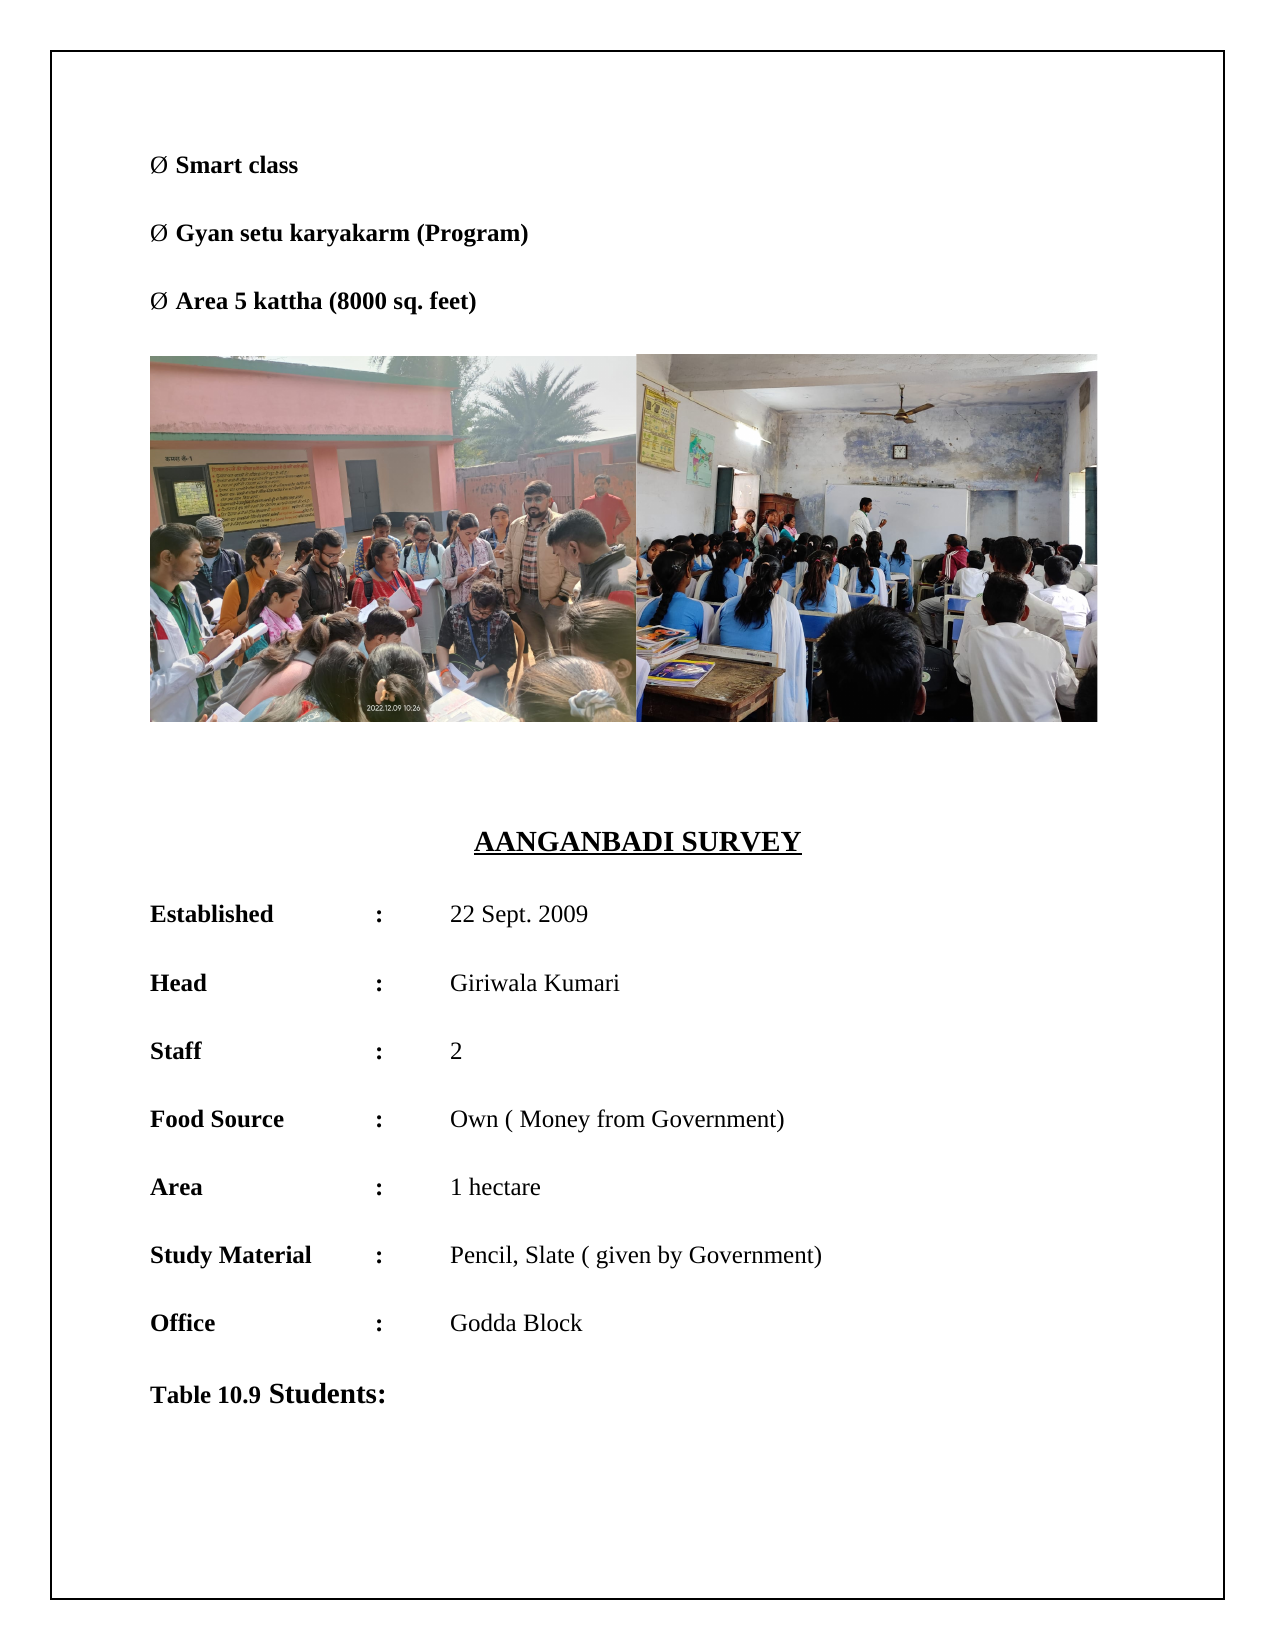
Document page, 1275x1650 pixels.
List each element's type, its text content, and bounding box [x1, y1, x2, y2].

text Ø Gyan setu karyakarm (Program) [150, 218, 1125, 247]
text Area : 1 hectare [150, 1172, 1125, 1201]
text Study Material : Pencil, Slate ( given by Government) [150, 1240, 1125, 1269]
text Head : Giriwala Kumari [150, 968, 1125, 996]
text Ø Area 5 kattha (8000 sq. feet) [150, 286, 1125, 315]
text Staff : 2 [150, 1036, 1125, 1064]
text Food Source : Own ( Money from Government) [150, 1104, 1125, 1133]
text Table 10.9 Students: [150, 1376, 1125, 1410]
text Ø Smart class [150, 150, 1125, 179]
picture [150, 354, 1098, 722]
text Established : 22 Sept. 2009 [150, 899, 1125, 928]
text Office : Godda Block [150, 1308, 1125, 1337]
text AANGANBADI SURVEY [150, 824, 1125, 858]
